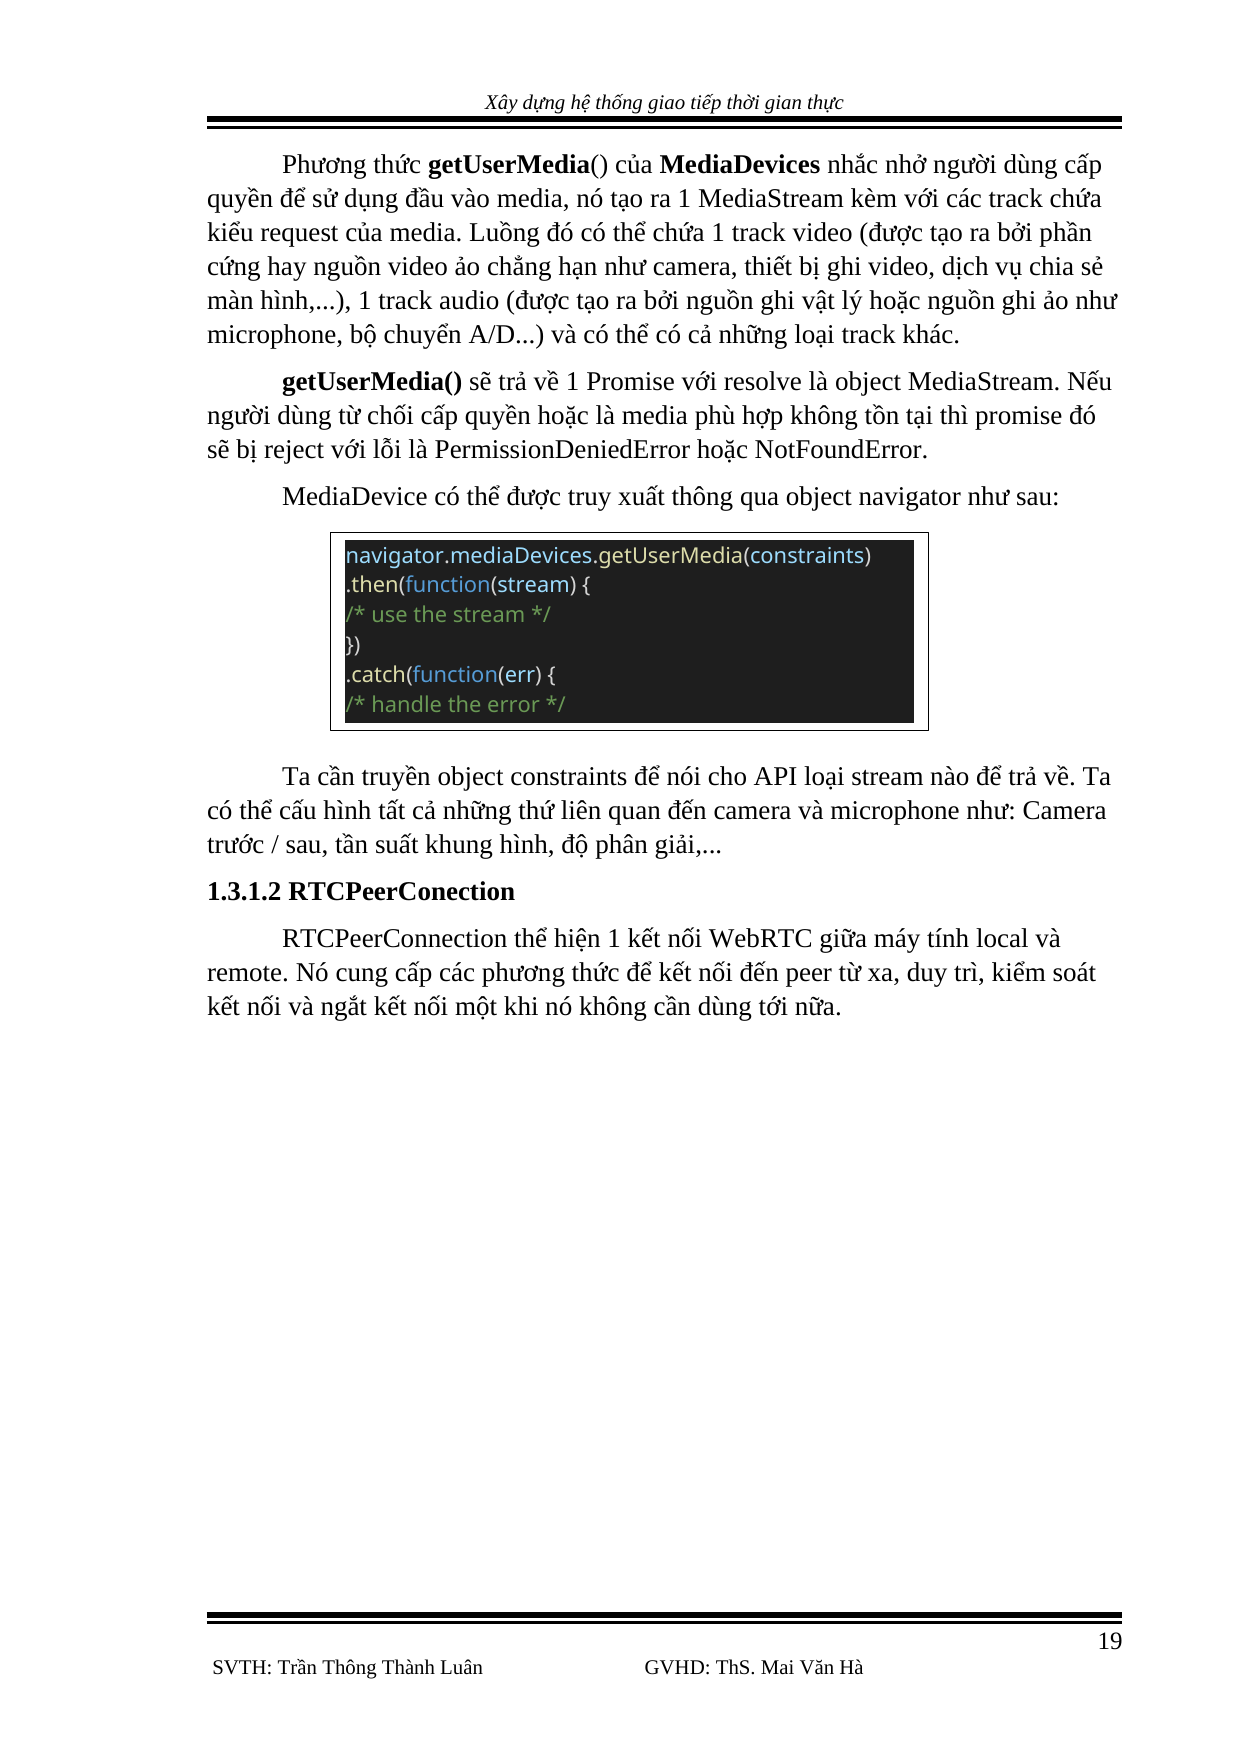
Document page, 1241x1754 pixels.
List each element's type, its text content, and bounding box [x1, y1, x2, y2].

list getUserMedia() sẽ trả về 1 Promise với resolve là object MediaStream. Nếu người dùng từ chối cấp quyền hoặc là media phù hợp không tồn tại thì promise đó sẽ bị reject với lỗi là PermissionDeniedError hoặc NotFoundError. [207, 365, 1122, 465]
list RTCPeerConnection thể hiện 1 kết nối WebRTC giữa máy tính local và remote. Nó cung cấp các phương thức để kết nối đến peer từ xa, duy trì, kiểm soát kết nối và ngắt kết nối một khi nó không cần dùng tới nữa. [207, 922, 1122, 1021]
list RTCPeerConection [207, 875, 1122, 906]
list Ta cần truyền object constraints để nói cho API loại stream nào để trả về. Ta có thể cấu hình tất cả những thứ liên quan đến camera và microphone như: Camera trước / sau, tần suất khung hình, độ phân giải,... [207, 760, 1122, 860]
list MediaDevice có thể được truy xuất thông qua object navigator như sau: [207, 480, 1122, 511]
list Phương thức getUserMedia() của MediaDevices nhắc nhở người dùng cấp quyền để sử dụng đầu vào media, nó tạo ra 1 MediaStream kèm với các track chứa kiểu request của media. Luồng đó có thể chứa 1 track video (được tạo ra bởi phần cứng hay nguồn video ảo chẳng hạn như camera, thiết bị ghi video, dịch vụ chia sẻ màn hình,...), 1 track audio (được tạo ra bởi nguồn ghi vật lý hoặc nguồn ghi ảo như microphone, bộ chuyển A/D...) và có thể có cả những loại track khác. [207, 148, 1122, 350]
